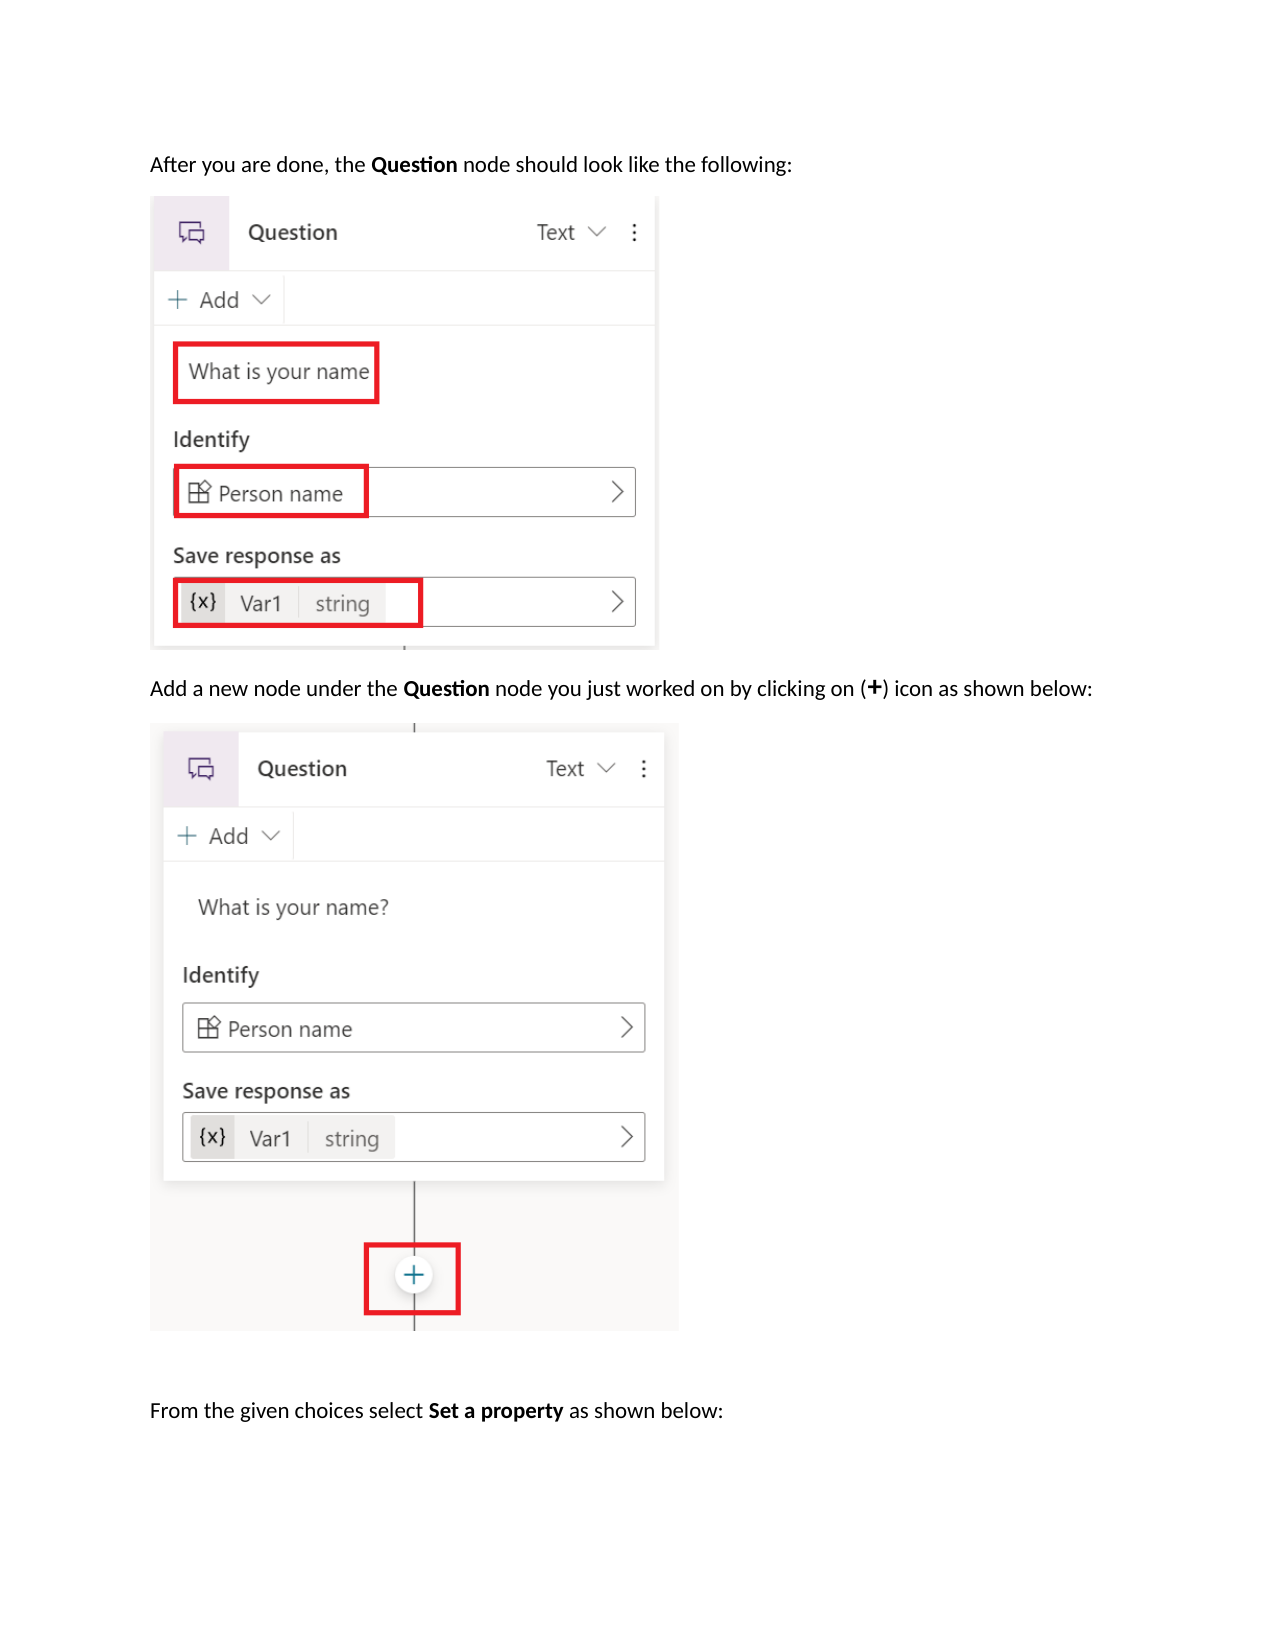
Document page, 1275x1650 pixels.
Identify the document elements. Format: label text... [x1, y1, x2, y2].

text Add a new node under the Question node you just worked on by clicking on (+) icon as shown below: [150, 668, 1125, 704]
picture [150, 723, 683, 1331]
picture [150, 196, 660, 650]
text From the given choices select Set a property as shown below: [150, 1396, 1125, 1424]
text After you are done, the Question node should look like the following: [150, 150, 1125, 178]
